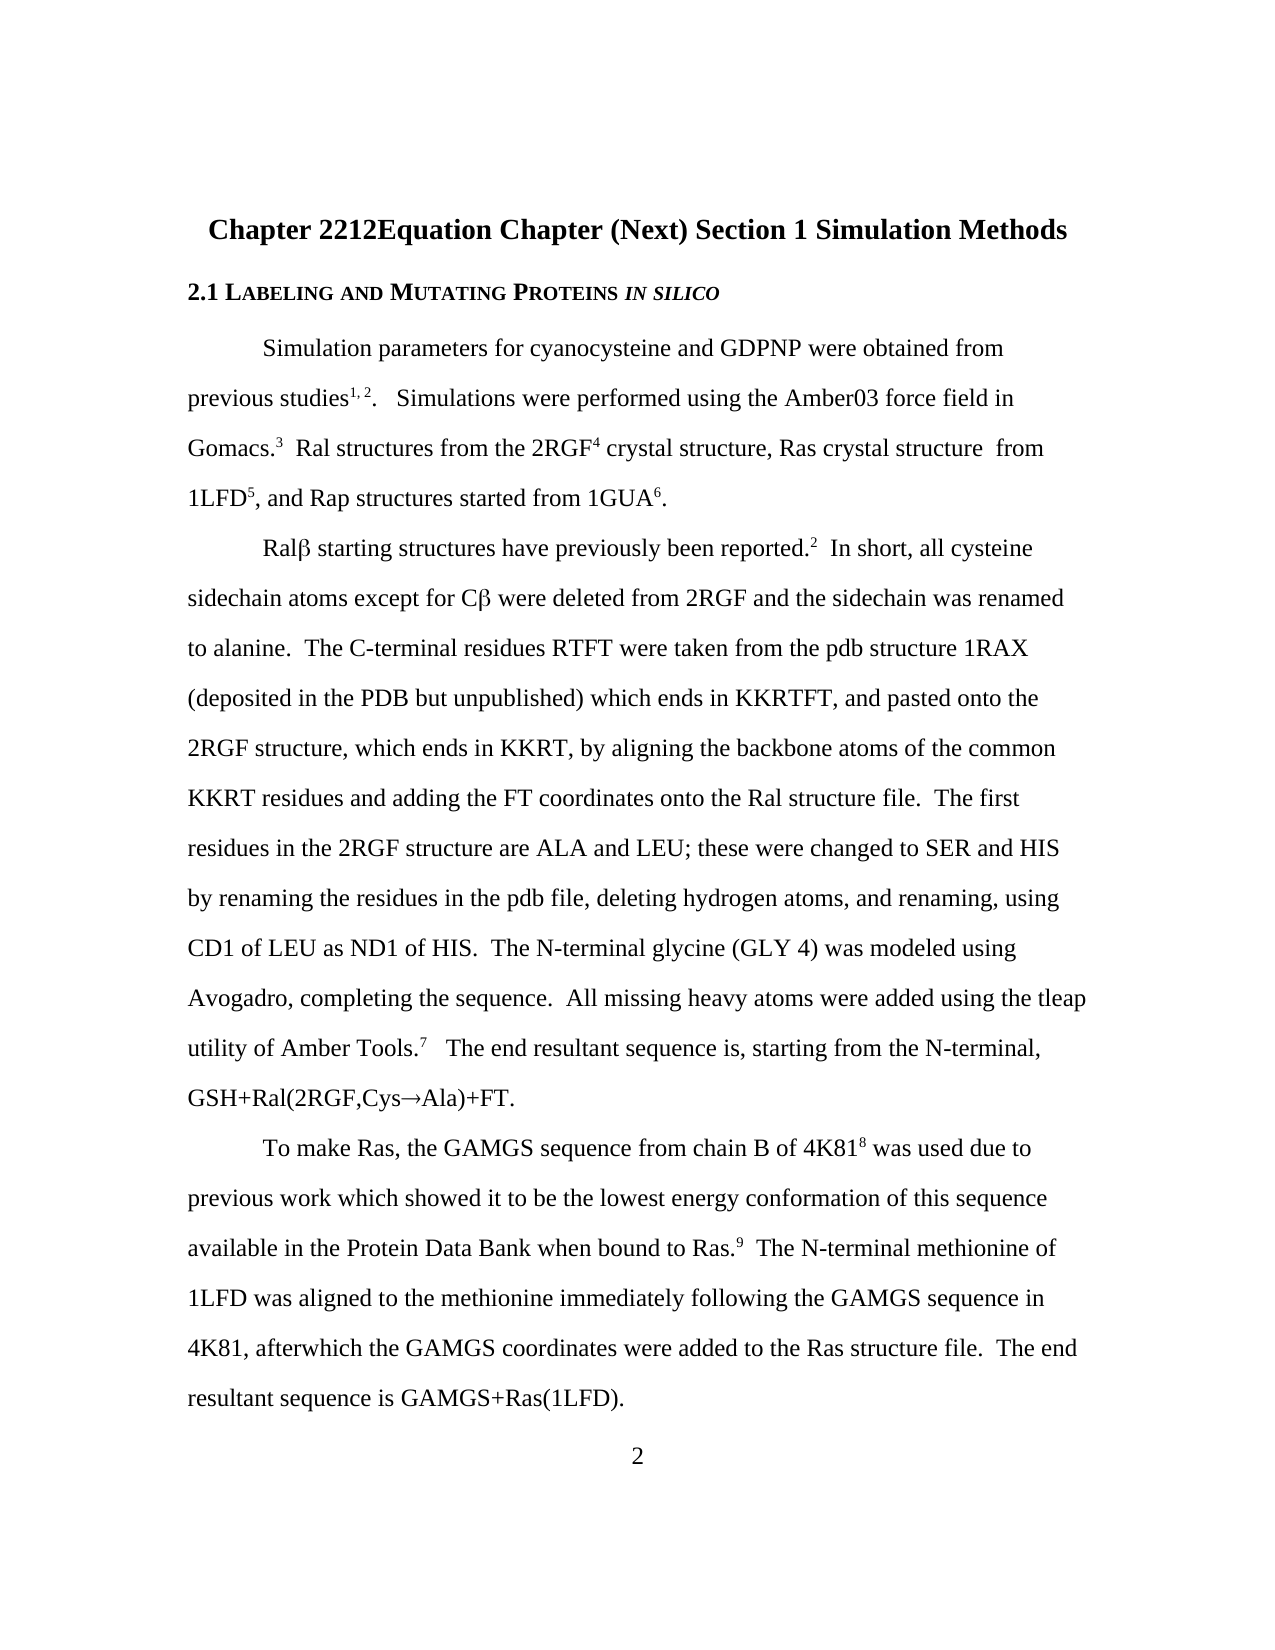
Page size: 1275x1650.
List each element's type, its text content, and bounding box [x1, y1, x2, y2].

subtitle Simulation Methods [187, 212, 1087, 246]
text Ral starting structures have previously been reported.2 In short, all cysteine sidechain atoms except for C were deleted from 2RGF and the sidechain was renamed to alanine. The C-terminal residues RTFT were taken from the pdb structure 1RAX (deposited in the PDB but unpublished) which ends in KKRTFT, and pasted onto the 2RGF structure, which ends in KKRT, by aligning the backbone atoms of the common KKRT residues and adding the FT coordinates onto the Ral structure file. The first residues in the 2RGF structure are ALA and LEU; these were changed to SER and HIS by renaming the residues in the pdb file, deleting hydrogen atoms, and renaming, using CD1 of LEU as ND1 of HIS. The N-terminal glycine (GLY 4) was modeled using Avogadro, completing the sequence. All missing heavy atoms were added using the tleap utility of Amber Tools.7 The end resultant sequence is, starting from the N-terminal, GSH+Ral(2RGF,CysAla)+FT. [187, 512, 1087, 1112]
text Simulation parameters for cyanocysteine and GDPNP were obtained from previous studies1, 2. Simulations were performed using the Amber03 force field in Gomacs.3 Ral structures from the 2RGF4 crystal structure, Ras crystal structure from 1LFD5, and Rap structures started from 1GUA6. [187, 312, 1087, 512]
text To make Ras, the GAMGS sequence from chain B of 4K818 was used due to previous work which showed it to be the lowest energy conformation of this sequence available in the Protein Data Bank when bound to Ras.9 The N-terminal methionine of 1LFD was aligned to the methionine immediately following the GAMGS sequence in 4K81, afterwhich the GAMGS coordinates were added to the Ras structure file. The end resultant sequence is GAMGS+Ras(1LFD). [187, 1112, 1087, 1412]
subtitle Labeling and Mutating Proteins in silico [187, 277, 1087, 306]
